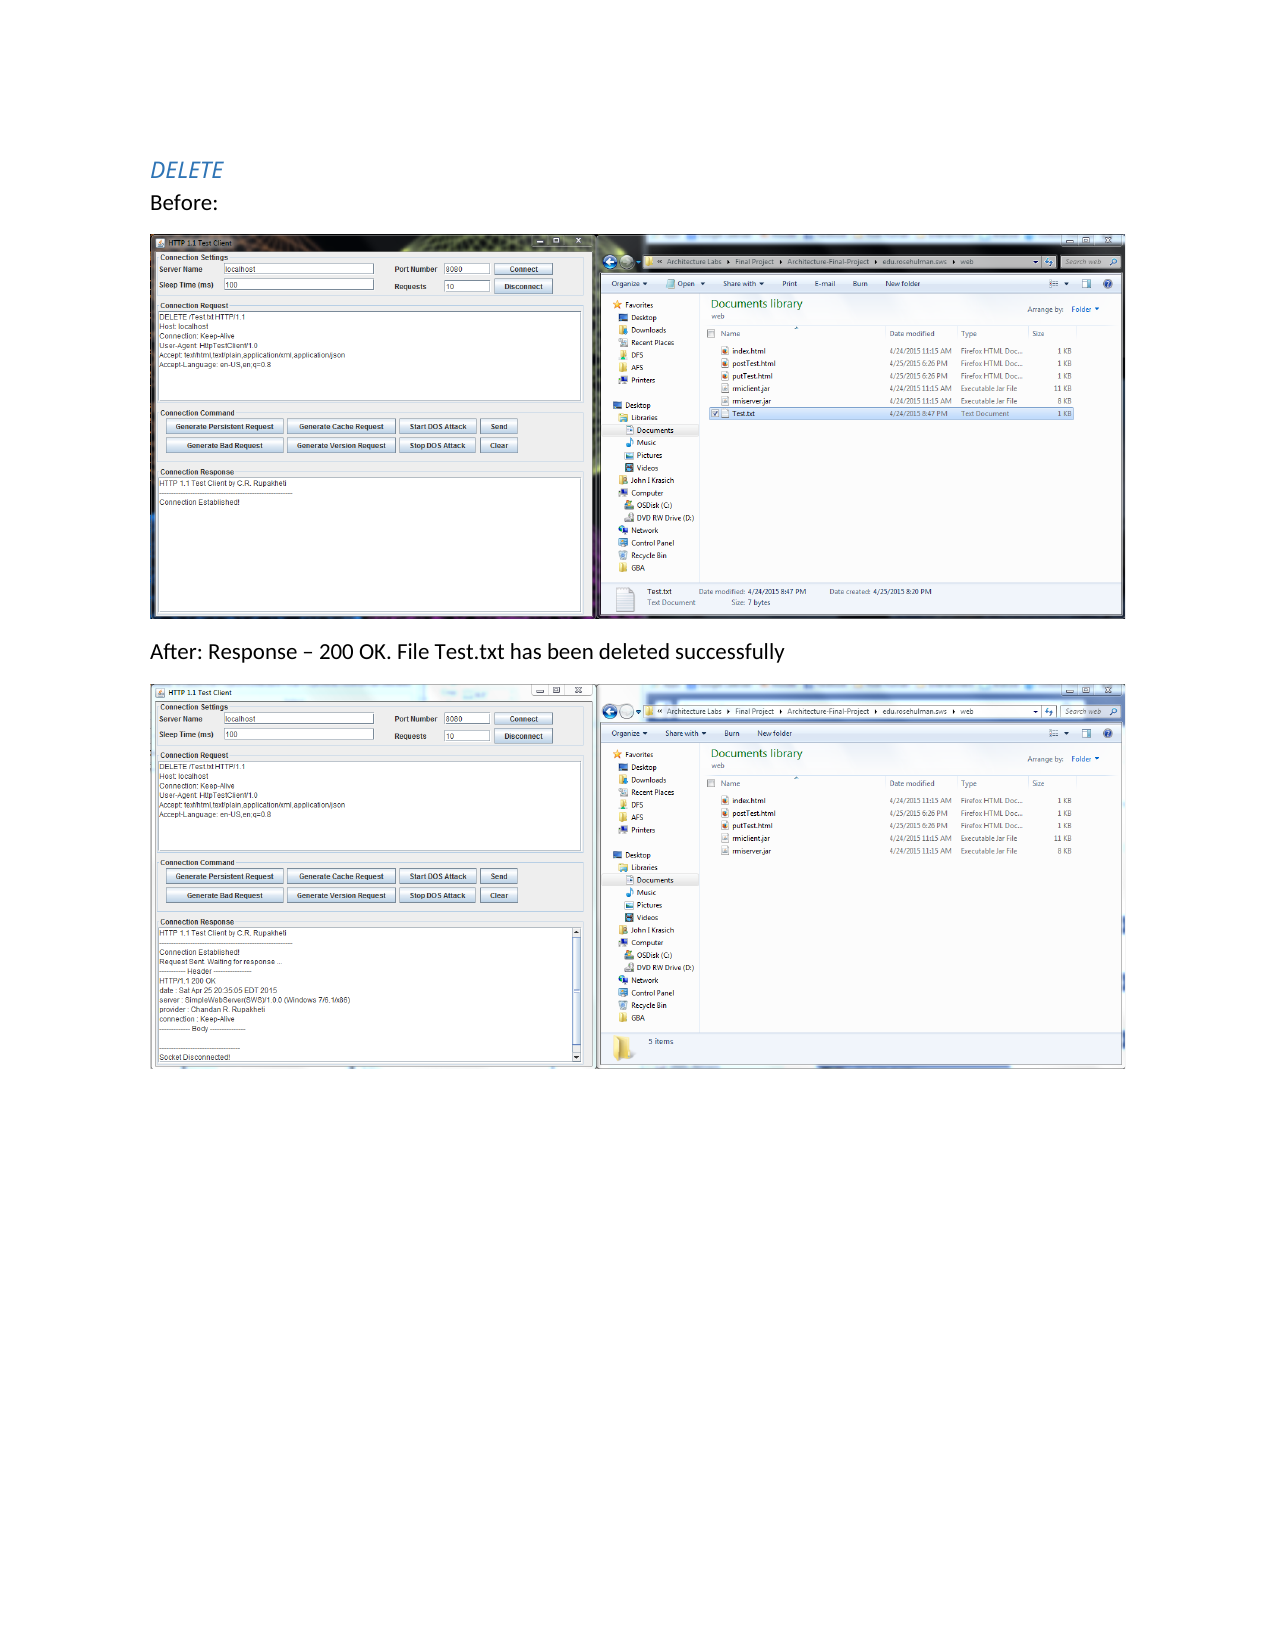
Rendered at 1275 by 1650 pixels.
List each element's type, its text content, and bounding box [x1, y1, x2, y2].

picture [150, 234, 1125, 619]
picture [150, 684, 1125, 1069]
text Before: [150, 188, 1125, 216]
subtitle DELETE [150, 154, 1125, 185]
text After: Response – 200 OK. File Test.txt has been deleted successfully [150, 637, 1125, 665]
